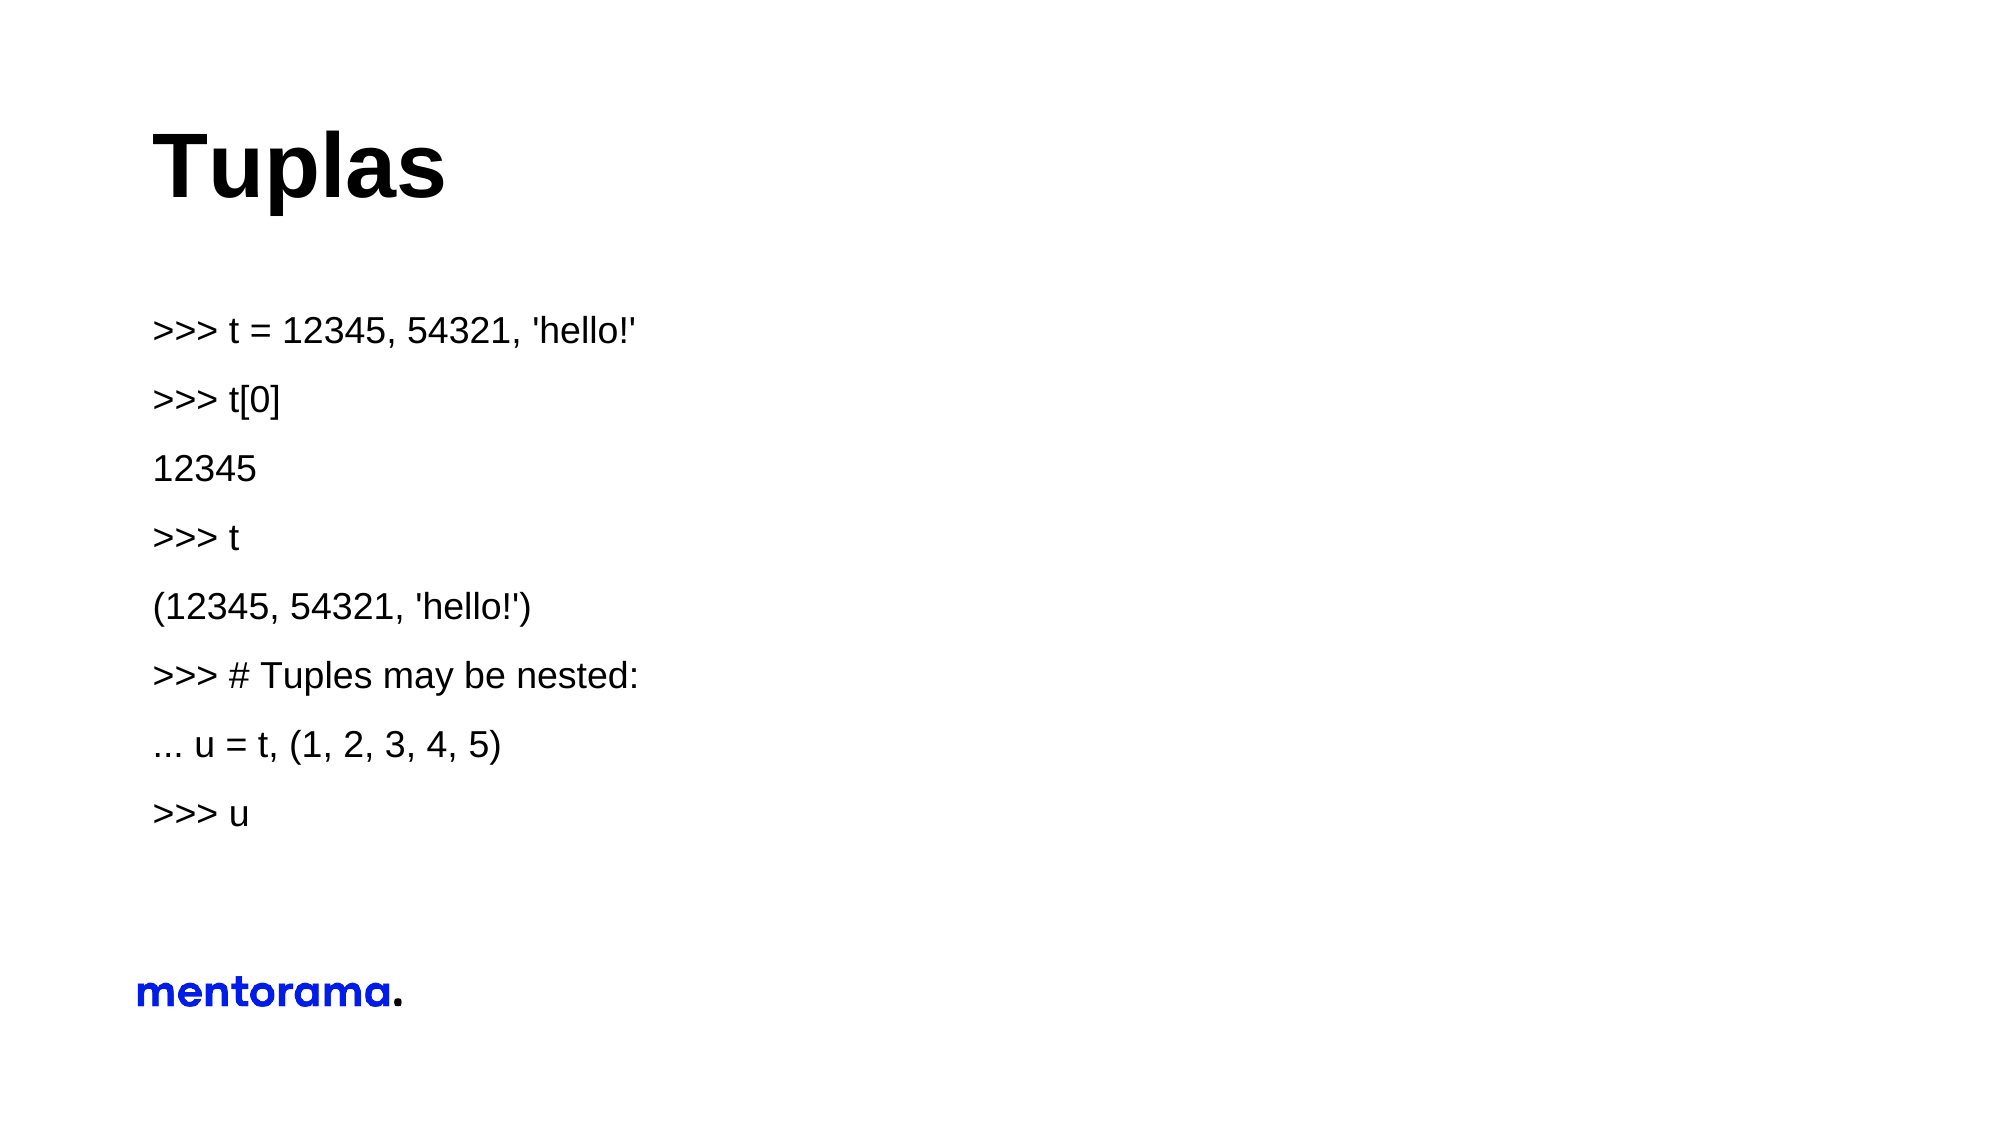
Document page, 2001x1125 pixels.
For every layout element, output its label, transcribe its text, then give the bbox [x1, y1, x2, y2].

text >>> t [152, 515, 2000, 558]
text >>> t = 12345, 54321, 'hello!' [152, 308, 2000, 351]
text (12345, 54321, 'hello!') [152, 584, 2000, 627]
subtitle Tuplas [152, 111, 2000, 217]
text 12345 [152, 446, 2000, 489]
text >>> # Tuples may be nested: [152, 653, 2000, 696]
text ... u = t, (1, 2, 3, 4, 5) [152, 722, 2000, 765]
picture [137, 976, 402, 1007]
text >>> t[0] [152, 377, 2000, 420]
text >>> u [152, 791, 2000, 834]
